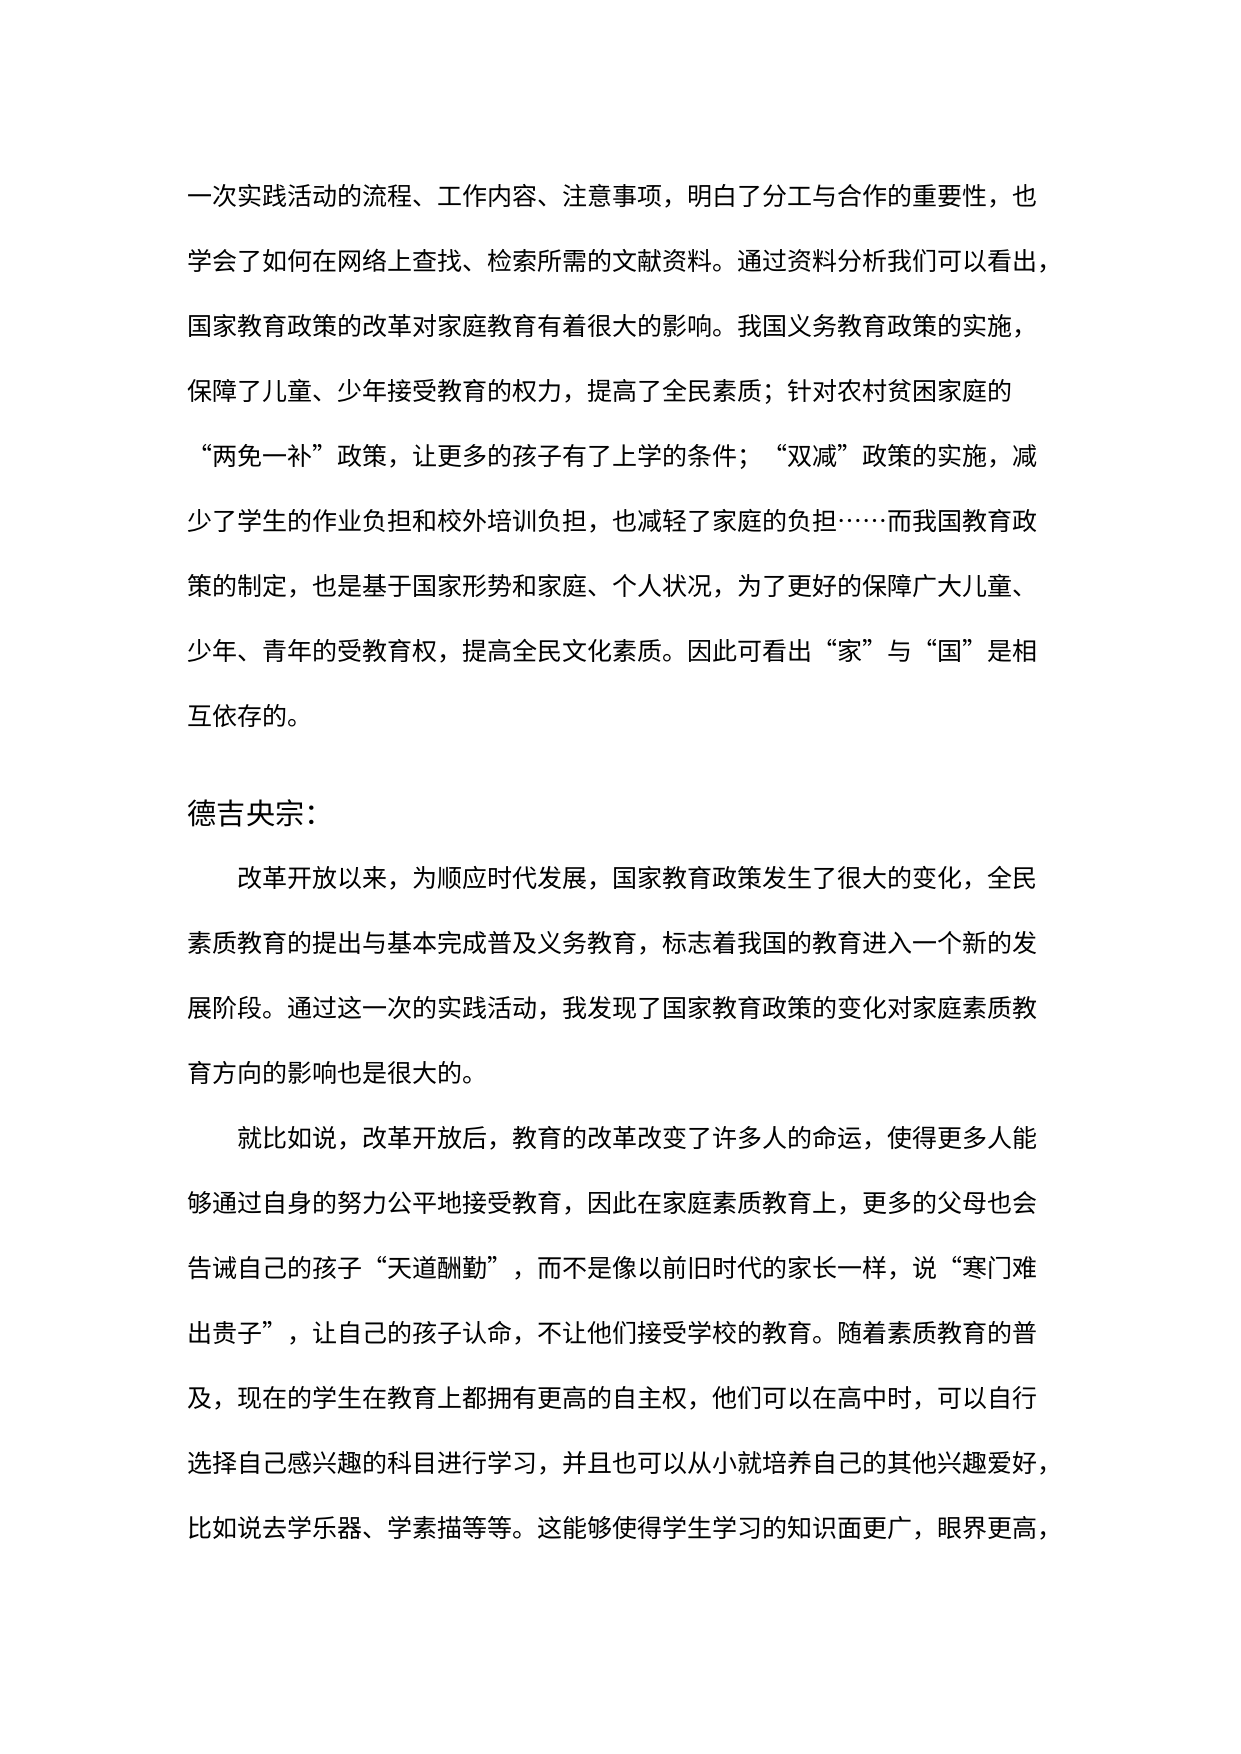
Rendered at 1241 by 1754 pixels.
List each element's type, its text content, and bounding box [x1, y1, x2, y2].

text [187, 162, 1053, 747]
text 德吉央宗： [187, 779, 1053, 844]
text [187, 1104, 1053, 1559]
text 改革开放以来，为顺应时代发展，国家教育政策发生了很大的变化，全民素质教育的提出与基本完成普及义务教育，标志着我国的教育进入一个新的发展阶段。通过这一次的实践活动，我发现了国家教育政策的变化对家庭素质教育方向的影响也是很大的。 [187, 844, 1053, 1104]
